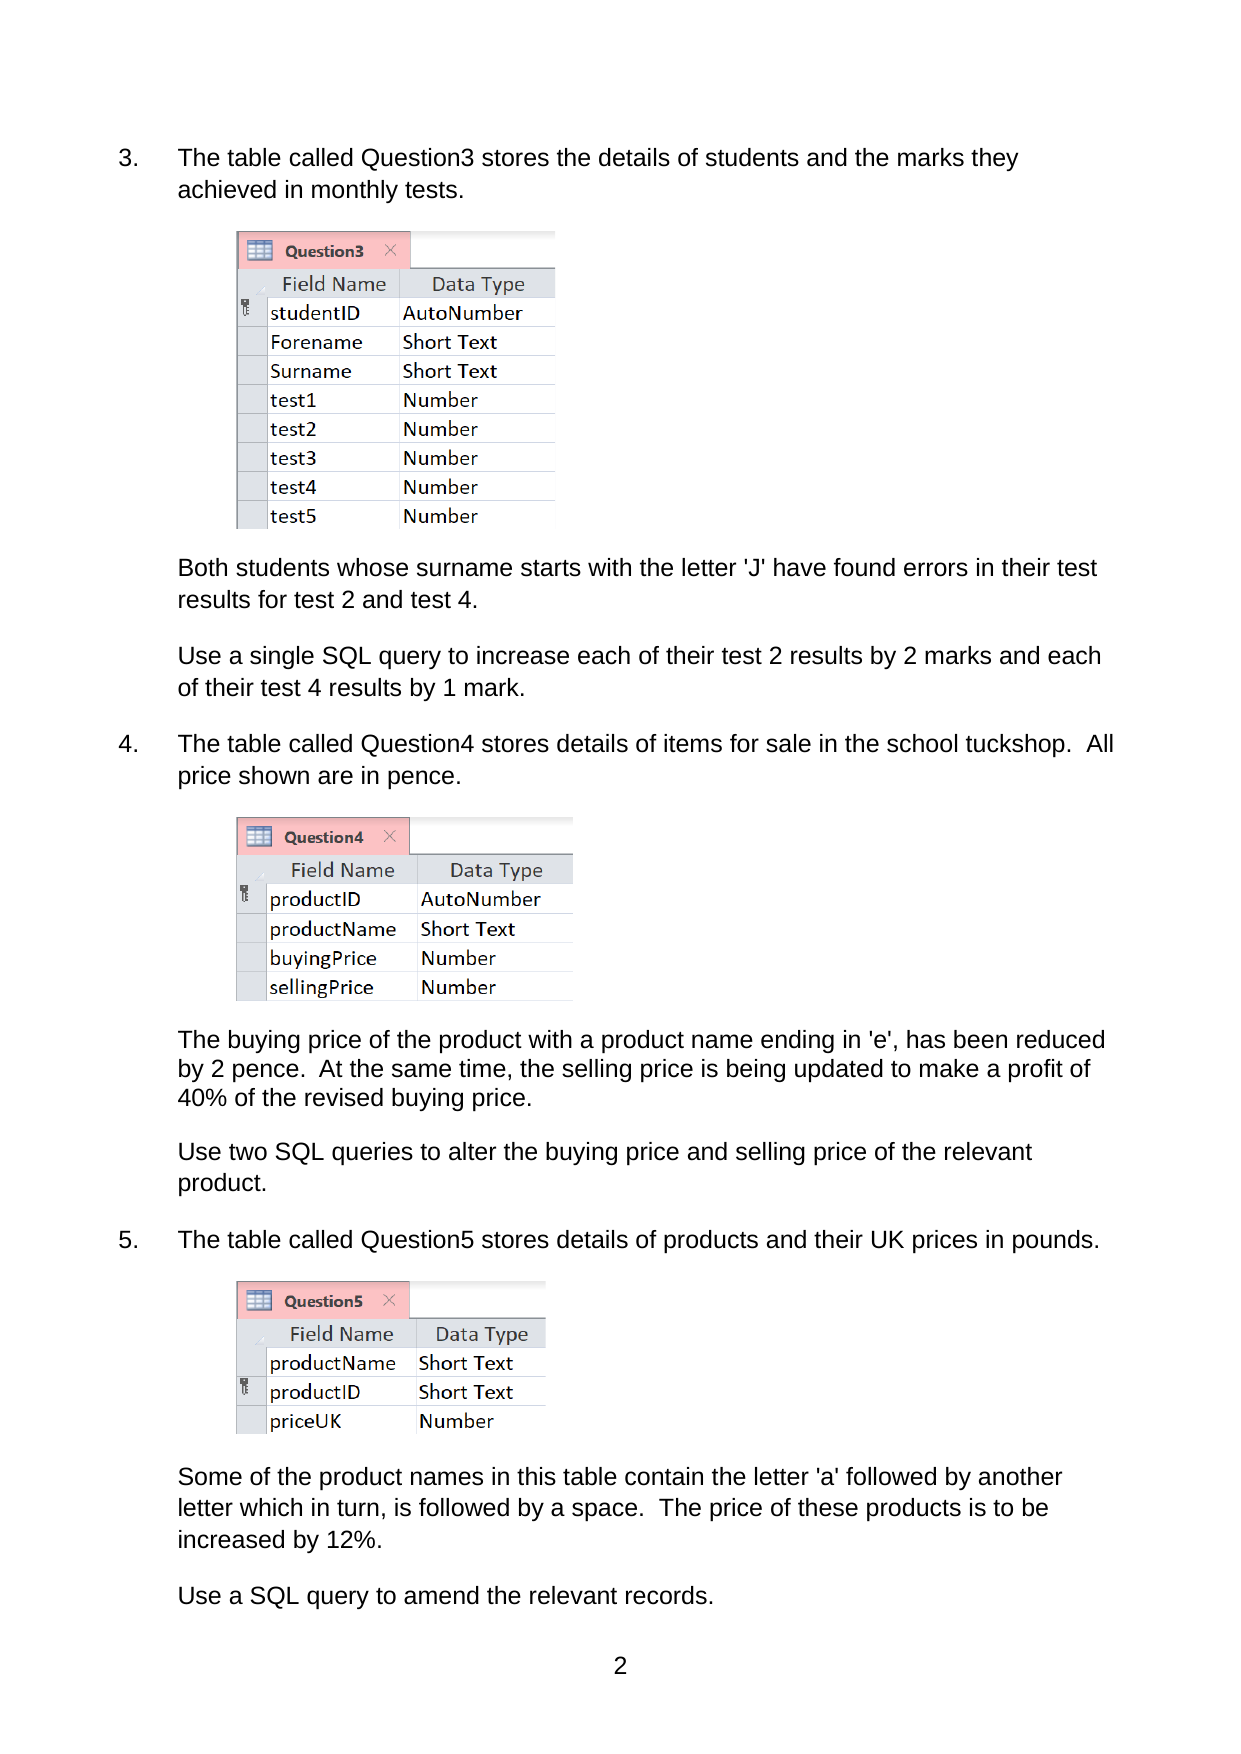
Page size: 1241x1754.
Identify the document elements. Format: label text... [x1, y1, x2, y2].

list The table called Question3 stores the details of students and the marks they achieved in monthly tests. [118, 143, 1122, 203]
list The table called Question4 stores details of items for sale in the school tuckshop. All price shown are in pence. [118, 729, 1122, 790]
list Use a SQL query to amend the relevant records. [177, 1581, 1122, 1610]
picture [236, 817, 573, 1001]
list Both students whose surname starts with the letter 'J' have found errors in their test results for test 2 and test 4. [177, 553, 1122, 613]
picture [236, 231, 555, 529]
list Some of the product names in this table contain the letter 'a' followed by another letter which in turn, is followed by a space. The price of these products is to be increased by 12%. [177, 1461, 1122, 1553]
text The buying price of the product with a product name ending in 'e', has been reduced by 2 pence. At the same time, the selling price is being updated to make a profit of 40% of the revised buying price. [177, 1025, 1122, 1112]
picture [236, 1281, 546, 1434]
list Use a single SQL query to increase each of their test 2 results by 2 marks and each of their test 4 results by 1 mark. [177, 641, 1122, 702]
list Use two SQL queries to alter the buying price and selling price of the relevant product. [177, 1137, 1122, 1197]
list The table called Question5 stores details of products and their UK prices in pounds. [118, 1225, 1122, 1253]
